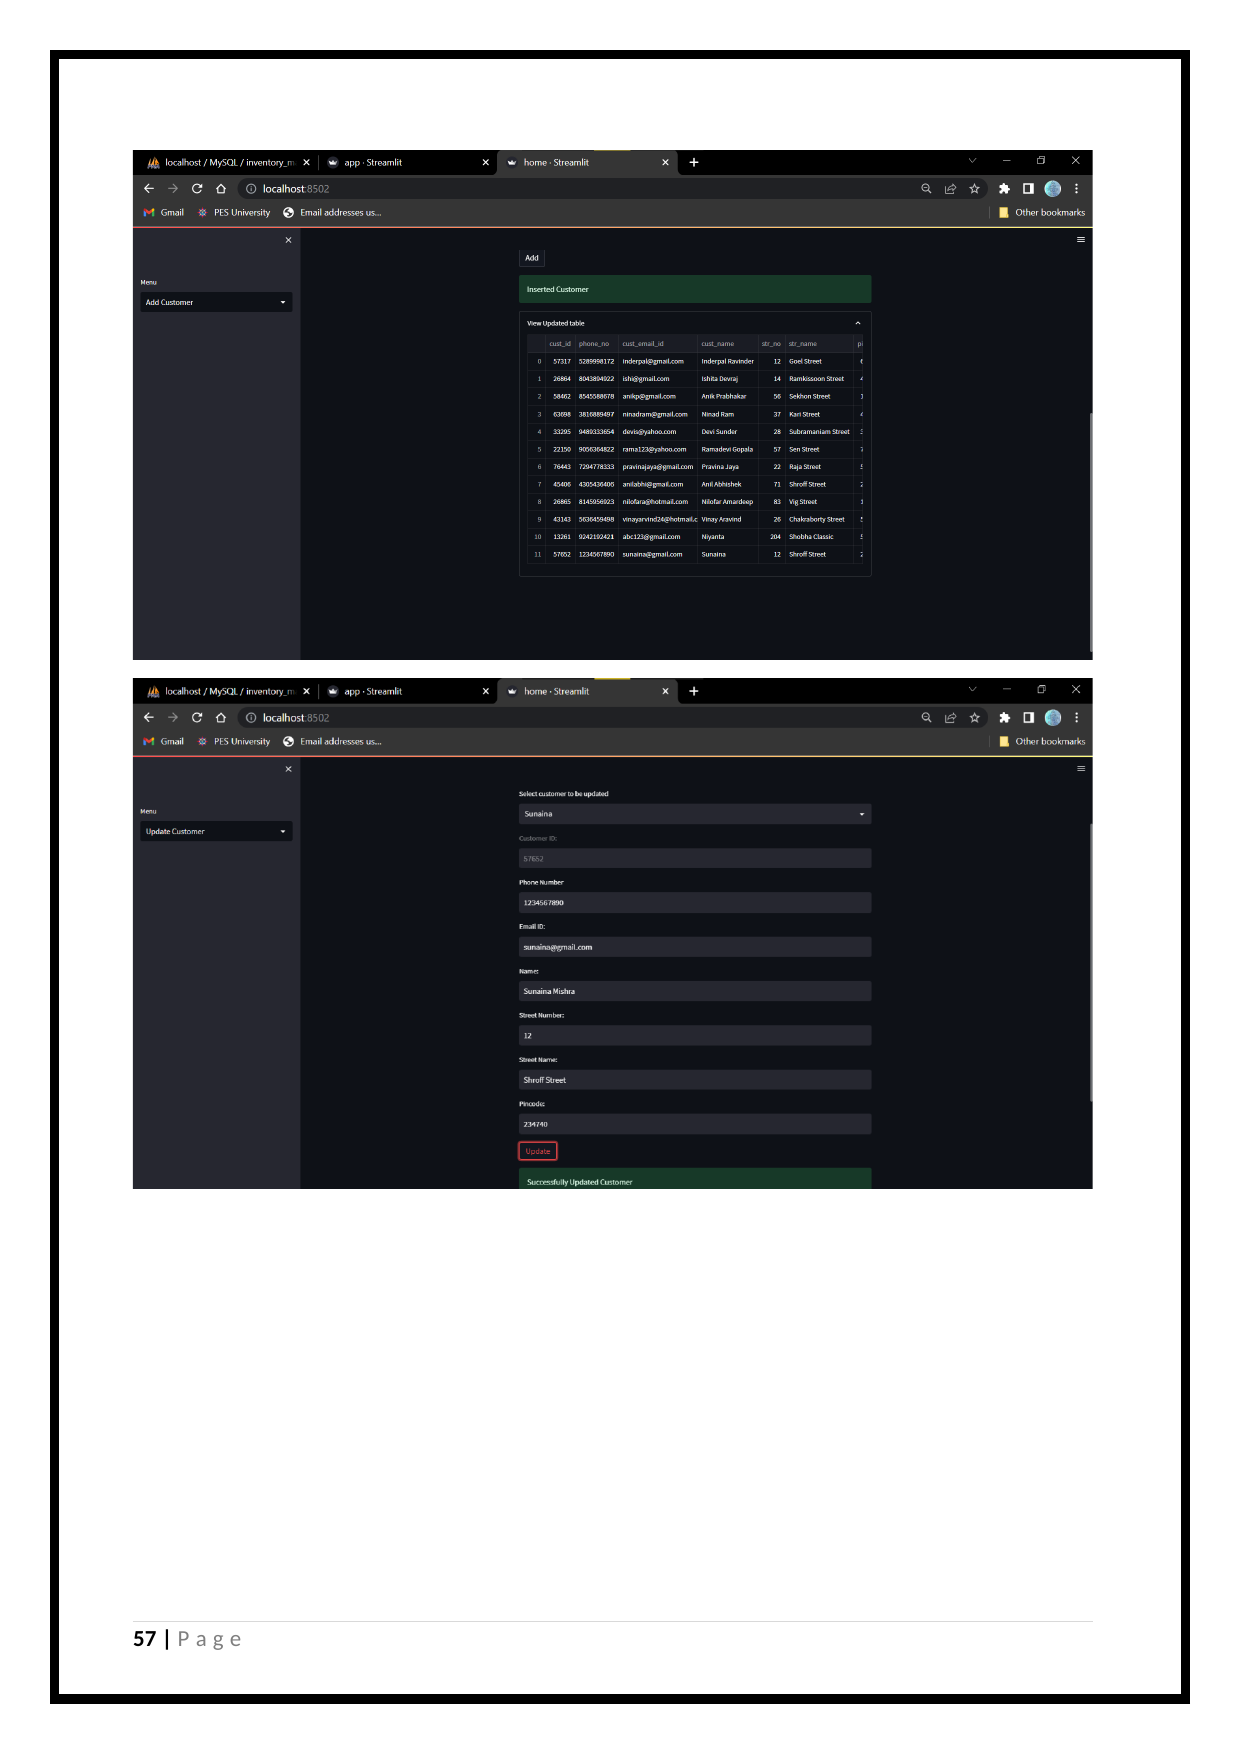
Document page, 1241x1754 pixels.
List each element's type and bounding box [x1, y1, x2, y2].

picture [132, 150, 1093, 660]
picture [132, 678, 1093, 1189]
